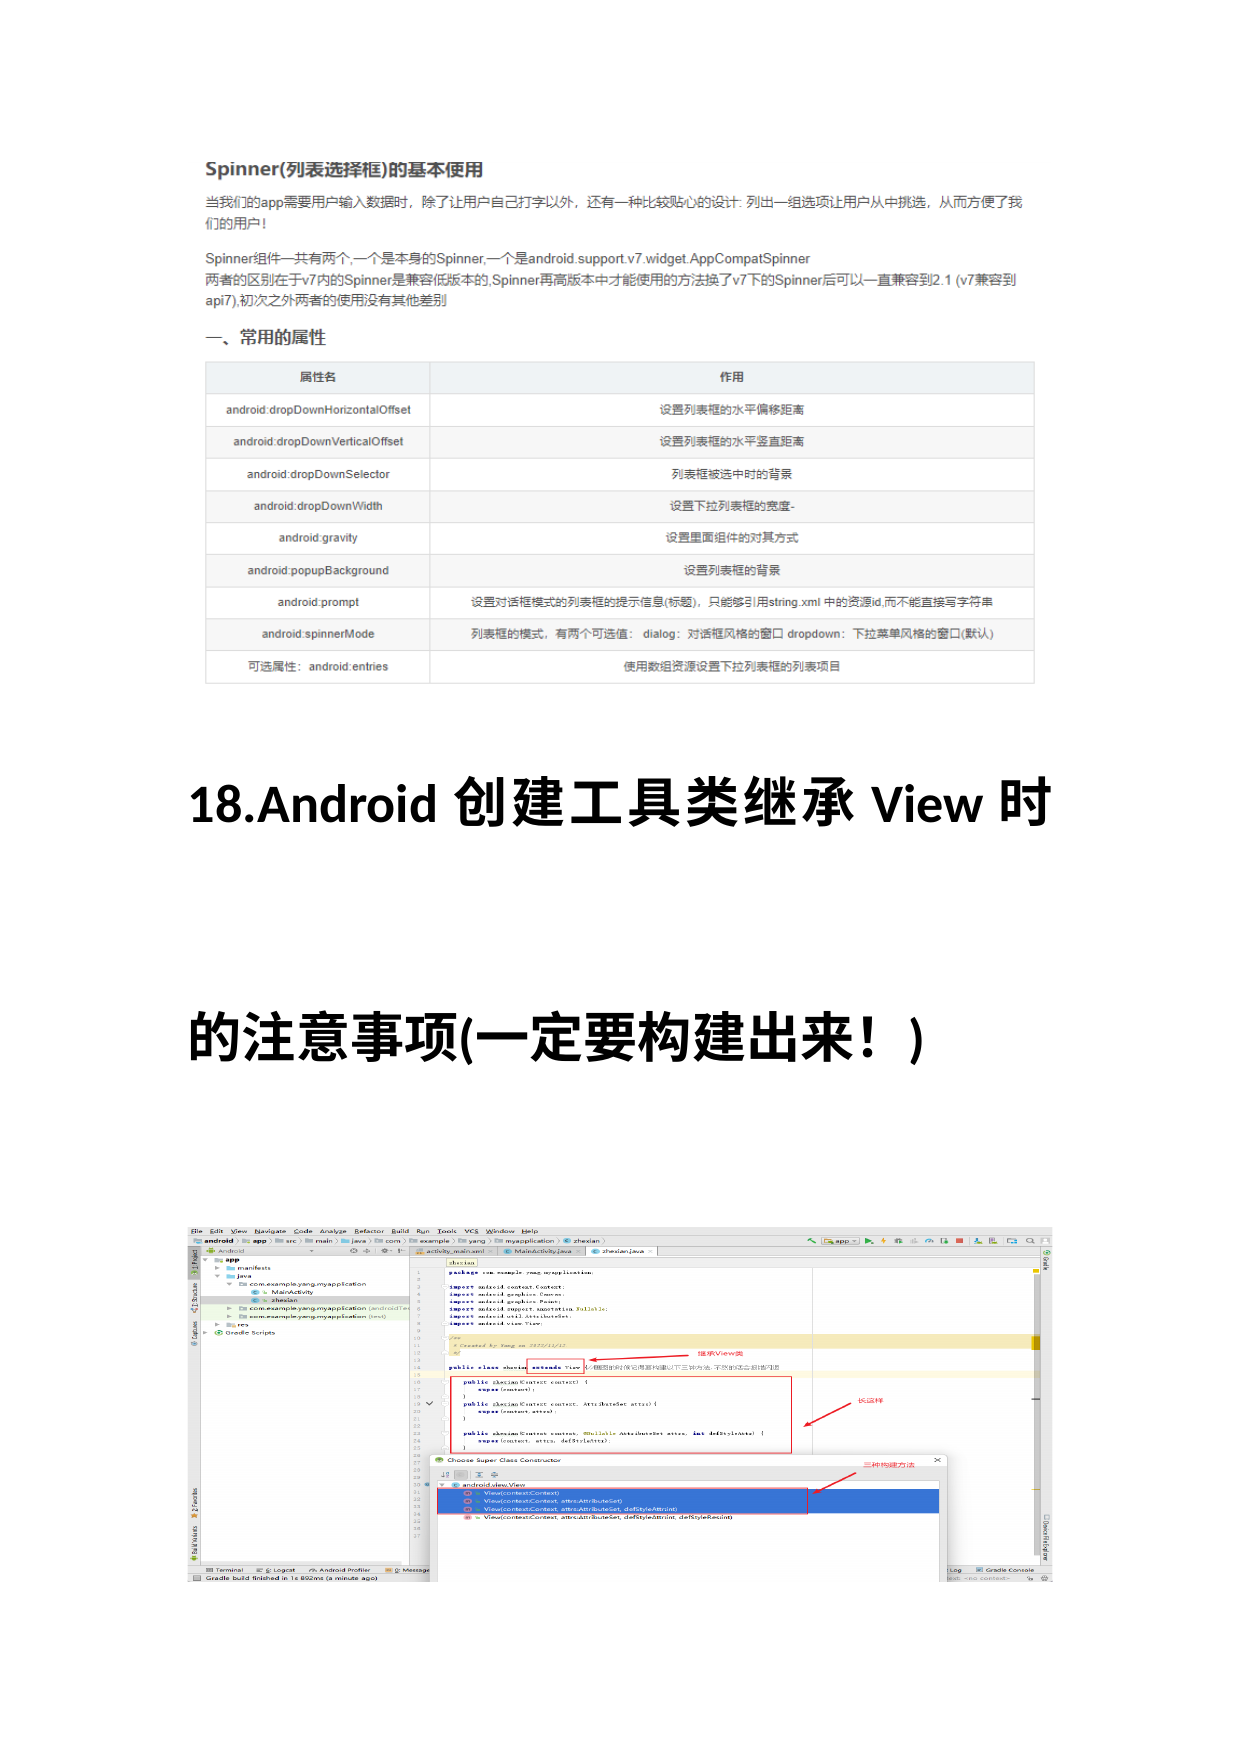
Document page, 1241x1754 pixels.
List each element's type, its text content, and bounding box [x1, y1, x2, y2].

picture [187, 1227, 1053, 1582]
picture [187, 162, 1052, 694]
subtitle 18.Android创建工具类继承View时的注意事项(一定要构建出来！) [187, 750, 1053, 1082]
